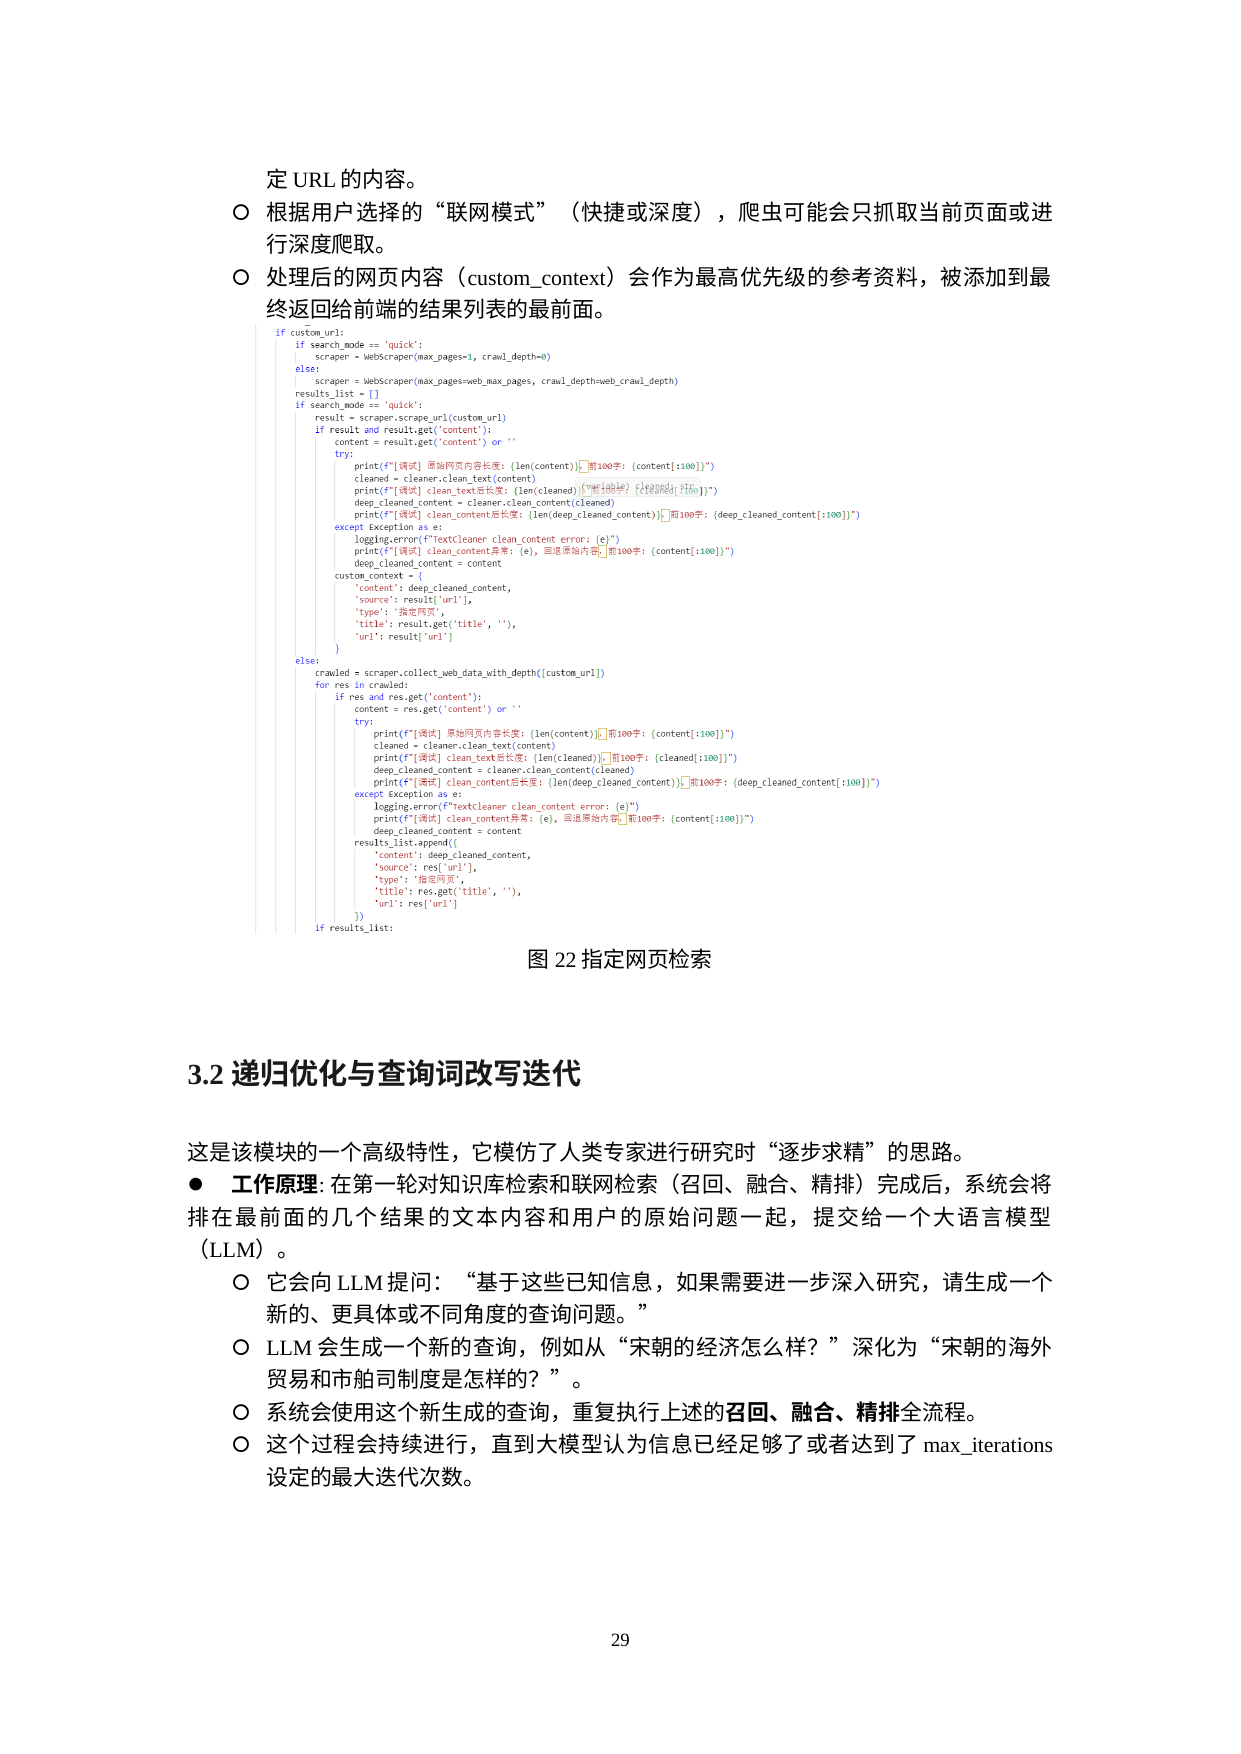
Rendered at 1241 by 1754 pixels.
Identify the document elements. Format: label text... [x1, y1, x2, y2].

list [231, 162, 1053, 194]
list 根据用户选择的“联网模式”（快捷或深度），爬虫可能会只抓取当前页面或进行深度爬取。 [231, 194, 1053, 259]
list 系统会使用这个新生成的查询，重复执行上述的召回、融合、精排全流程。 [231, 1394, 1053, 1427]
list 工作原理: 在第一轮对知识库检索和联网检索（召回、融合、精排）完成后，系统会将排在最前面的几个结果的文本内容和用户的原始问题一起，提交给一个大语言模型（LLM）。 [187, 1167, 1053, 1264]
list LLM会生成一个新的查询，例如从“宋朝的经济怎么样？”深化为“宋朝的海外贸易和市舶司制度是怎样的？”。 [231, 1329, 1053, 1394]
subtitle 3.2 递归优化与查询词改写迭代 [187, 1039, 1053, 1104]
list 处理后的网页内容（custom_context）会作为最高优先级的参考资料，被添加到最终返回给前端的结果列表的最前面。 [231, 259, 1053, 324]
text 这是该模块的一个高级特性，它模仿了人类专家进行研究时“逐步求精”的思路。 [187, 1134, 1053, 1167]
list 它会向LLM提问：“基于这些已知信息，如果需要进一步深入研究，请生成一个新的、更具体或不同角度的查询问题。” [231, 1264, 1053, 1329]
list 这个过程会持续进行，直到大模型认为信息已经足够了或者达到了max_iterations设定的最大迭代次数。 [231, 1427, 1053, 1492]
picture [238, 324, 1002, 934]
text 图 22 指定网页检索 [187, 942, 1053, 974]
